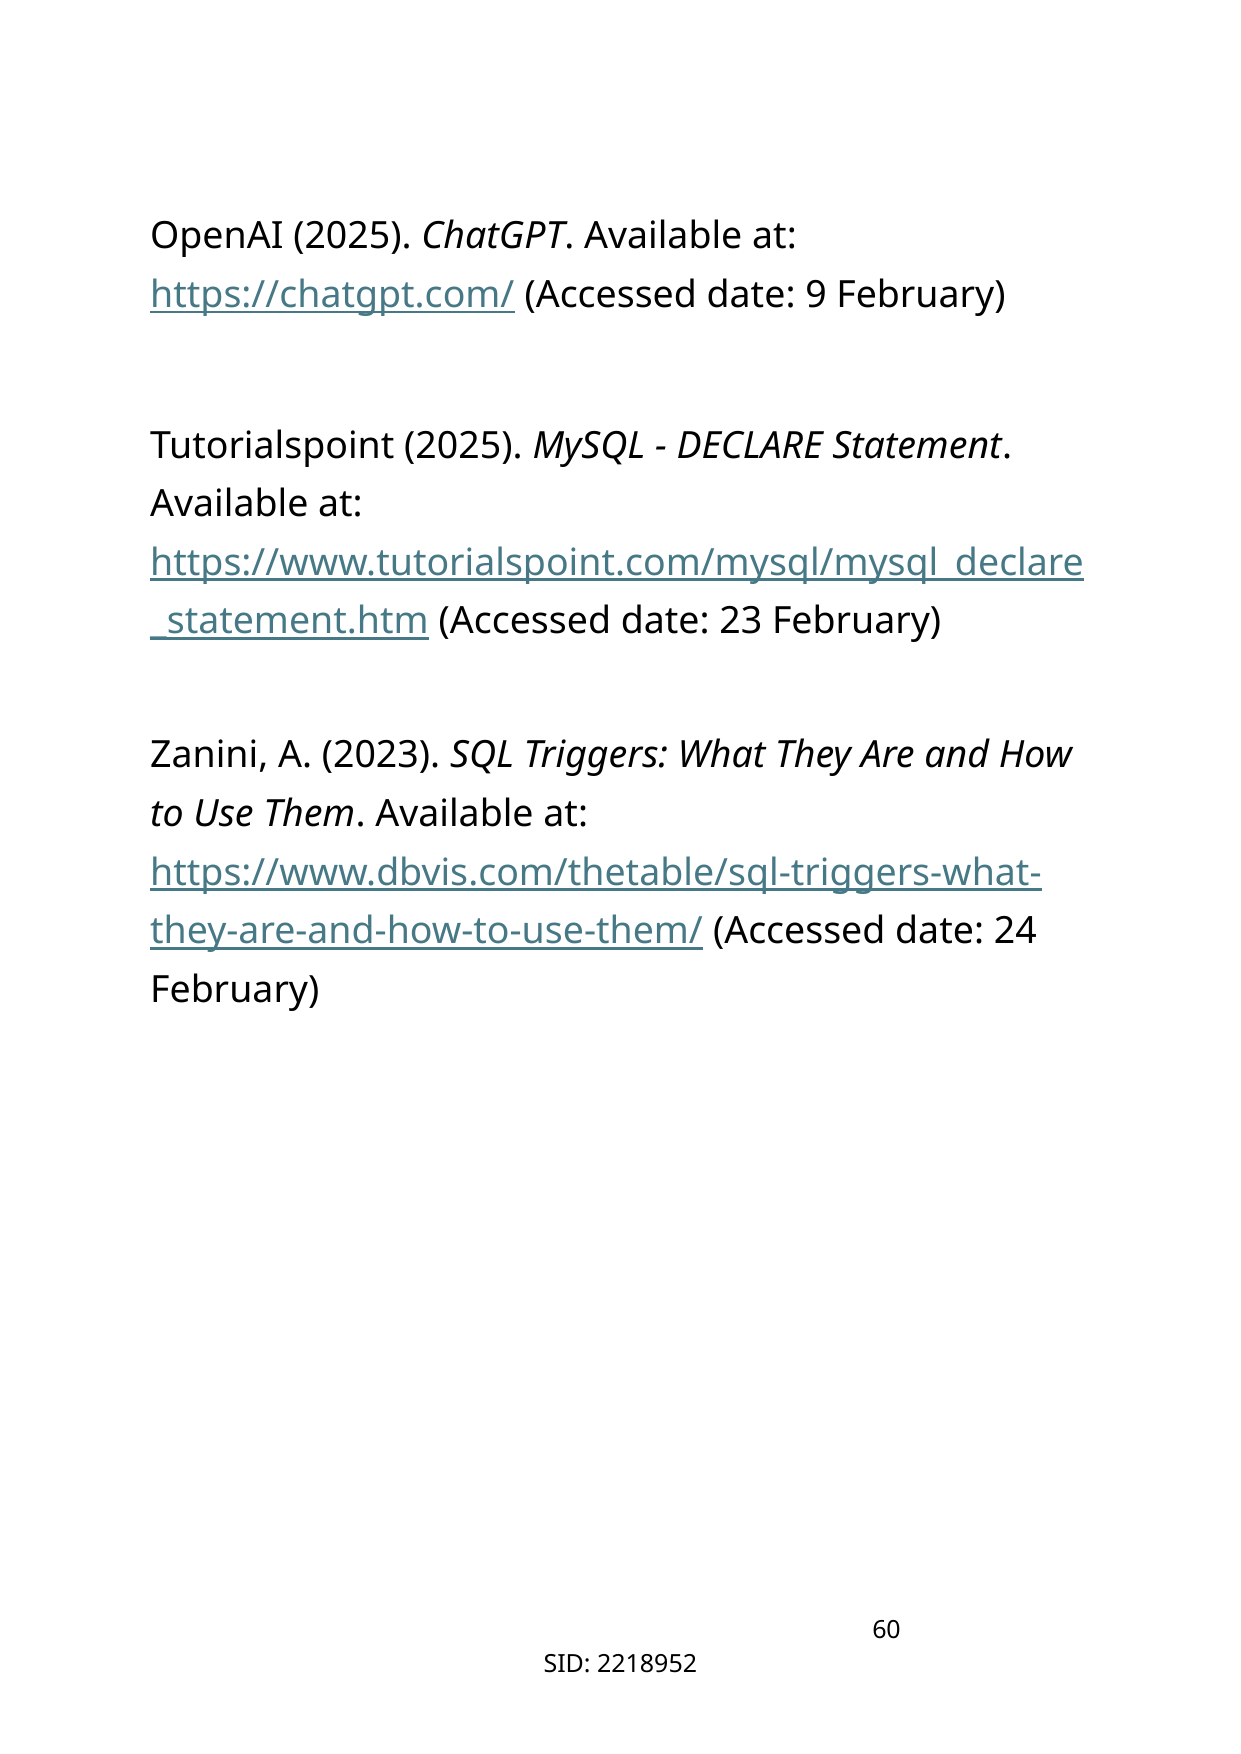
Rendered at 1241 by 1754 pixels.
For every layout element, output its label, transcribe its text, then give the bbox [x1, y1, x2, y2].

text Zanini, A. (2023). SQL Triggers: What They Are and How to Use Them. Available at: https://www.dbvis.com/thetable/sql-triggers-what-they-are-and-how-to-use-them/ (Accessed date: 24 February) [150, 669, 1090, 1013]
text ‌Tutorialspoint (2025). MySQL - DECLARE Statement. Available at: https://www.tutorialspoint.com/mysql/mysql_declare_statement.htm (Accessed date: 23 February) [150, 418, 1090, 645]
text OpenAI (2025). ChatGPT. Available at: https://chatgpt.com/ (Accessed date: 9 February) [150, 150, 1090, 318]
